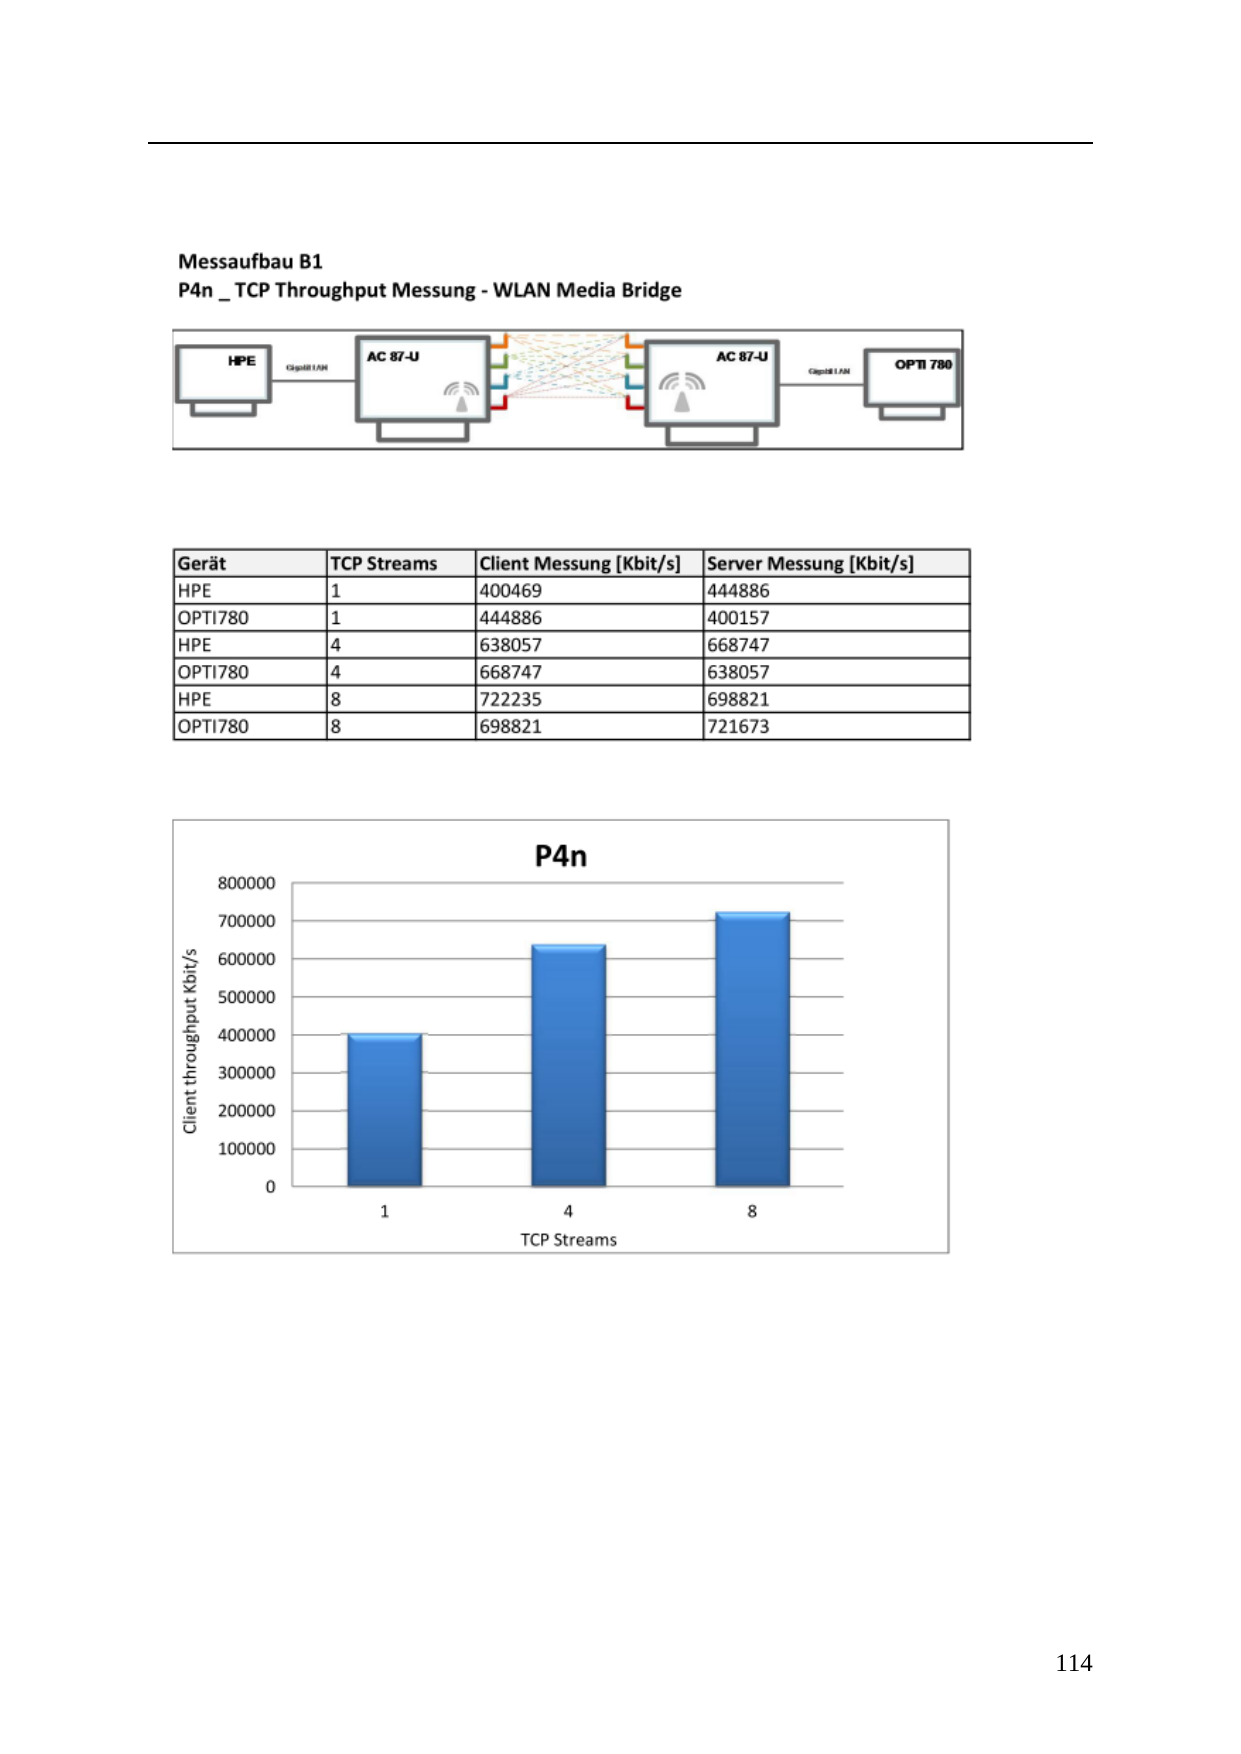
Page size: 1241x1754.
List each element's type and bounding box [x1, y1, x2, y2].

picture [147, 230, 1093, 1296]
